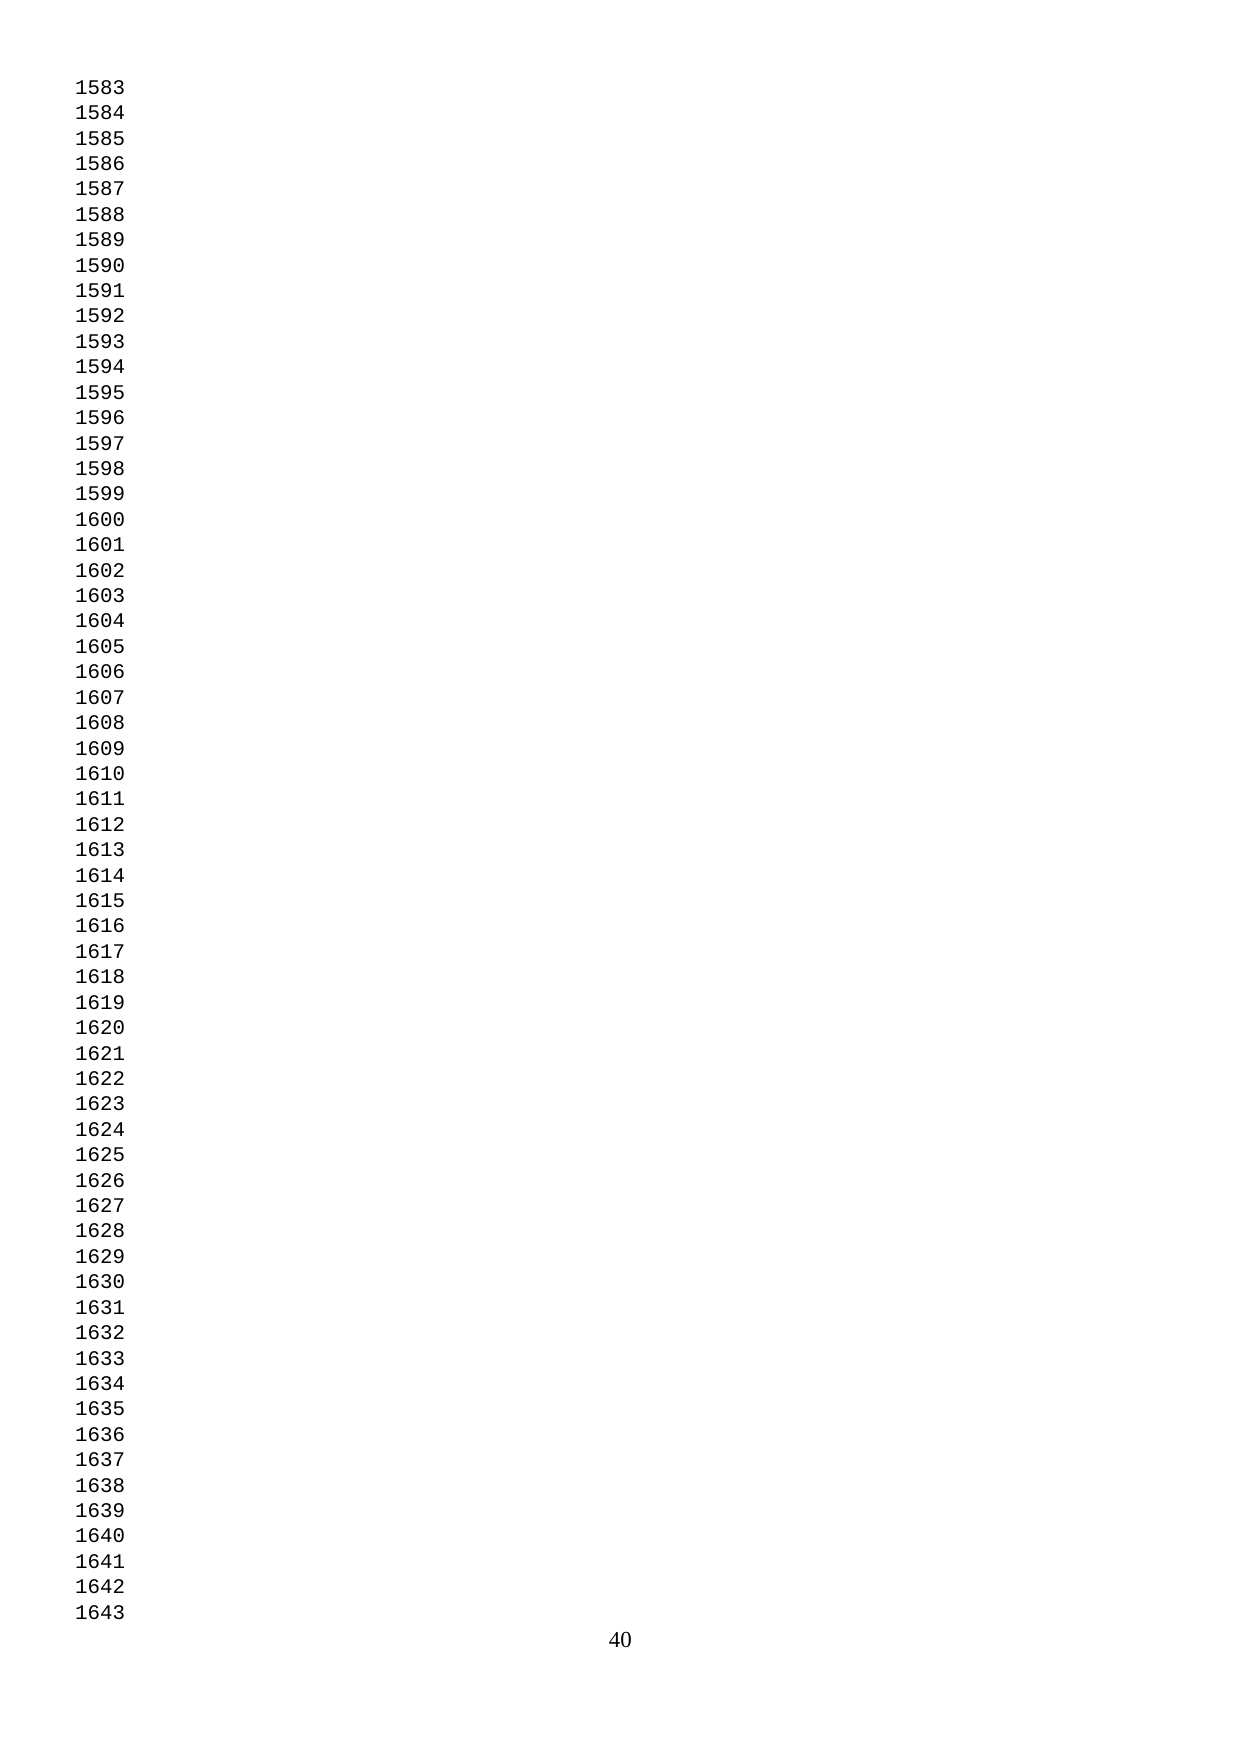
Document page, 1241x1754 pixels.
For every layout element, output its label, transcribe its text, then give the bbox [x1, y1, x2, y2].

text 1592 [75, 304, 1165, 329]
text 1623 [75, 1092, 1165, 1117]
text 1609 [75, 736, 1165, 761]
text 1596 [75, 405, 1165, 431]
text 1619 [75, 990, 1165, 1015]
text 1600 [75, 507, 1165, 532]
text 1615 [75, 888, 1165, 914]
text 1589 [75, 227, 1165, 253]
text 1629 [75, 1244, 1165, 1269]
text 1618 [75, 964, 1165, 990]
text 1598 [75, 456, 1165, 482]
text 1643 [75, 1600, 1165, 1625]
text 1595 [75, 380, 1165, 405]
text 1608 [75, 710, 1165, 736]
text 1637 [75, 1447, 1165, 1473]
text 1590 [75, 253, 1165, 278]
text 1631 [75, 1295, 1165, 1320]
text 1612 [75, 812, 1165, 837]
text 1625 [75, 1142, 1165, 1168]
text 1604 [75, 609, 1165, 634]
text 1622 [75, 1066, 1165, 1092]
text 1641 [75, 1549, 1165, 1574]
text 1584 [75, 100, 1165, 126]
text 1603 [75, 583, 1165, 609]
text 1633 [75, 1346, 1165, 1371]
text 1594 [75, 354, 1165, 380]
text 1621 [75, 1041, 1165, 1066]
text 1626 [75, 1168, 1165, 1193]
text 1599 [75, 482, 1165, 507]
text 1611 [75, 787, 1165, 812]
text 1591 [75, 278, 1165, 304]
text 1616 [75, 914, 1165, 939]
text 1614 [75, 863, 1165, 888]
text 1605 [75, 634, 1165, 659]
text 1606 [75, 659, 1165, 685]
text 1620 [75, 1015, 1165, 1041]
text 1593 [75, 329, 1165, 354]
text 1602 [75, 558, 1165, 583]
text 1624 [75, 1117, 1165, 1142]
text 1607 [75, 685, 1165, 710]
text 1642 [75, 1574, 1165, 1600]
text 1587 [75, 177, 1165, 202]
text 1636 [75, 1422, 1165, 1447]
text 1585 [75, 126, 1165, 151]
text 1639 [75, 1498, 1165, 1524]
text 1627 [75, 1193, 1165, 1219]
text 1597 [75, 431, 1165, 456]
text 1628 [75, 1219, 1165, 1244]
text 1617 [75, 939, 1165, 964]
text 1583 [75, 75, 1165, 100]
text 1634 [75, 1371, 1165, 1397]
text 1632 [75, 1320, 1165, 1346]
text 1586 [75, 151, 1165, 177]
text 1613 [75, 837, 1165, 863]
text 1601 [75, 532, 1165, 558]
text 1610 [75, 761, 1165, 787]
text 1640 [75, 1524, 1165, 1549]
text 1635 [75, 1397, 1165, 1422]
text 1588 [75, 202, 1165, 227]
text 1638 [75, 1473, 1165, 1498]
text 1630 [75, 1269, 1165, 1295]
